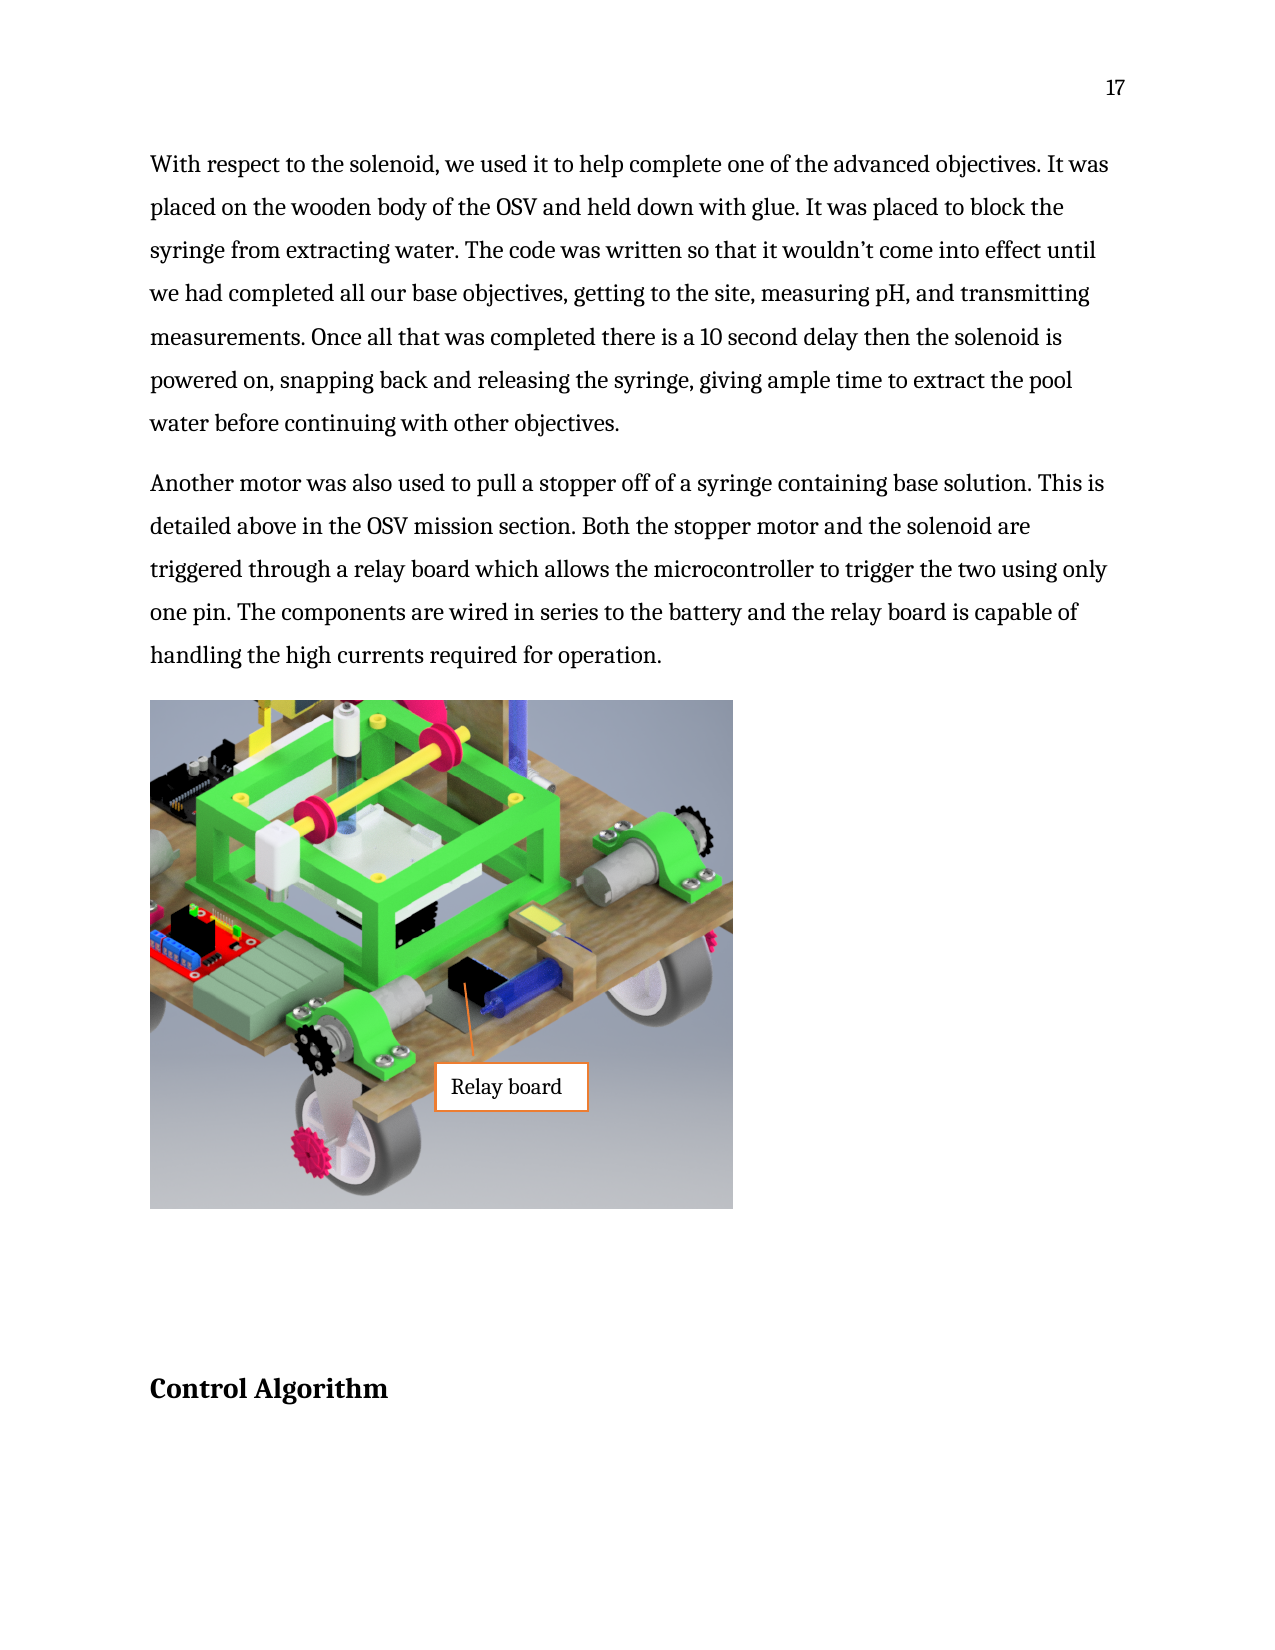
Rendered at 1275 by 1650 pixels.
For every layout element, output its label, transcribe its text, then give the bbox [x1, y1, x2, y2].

text Control Algorithm [150, 1372, 1125, 1406]
text Another motor was also used to pull a stopper off of a syringe containing base solution. This is detailed above in the OSV mission section. Both the stopper motor and the solenoid are triggered through a relay board which allows the microcontroller to trigger the two using only one pin. The components are wired in series to the battery and the relay board is capable of handling the high currents required for operation. [150, 468, 1125, 670]
picture [150, 700, 733, 1209]
text With respect to the solenoid, we used it to help complete one of the advanced objectives. It was placed on the wooden body of the OSV and held down with glue. It was placed to block the syringe from extracting water. The code was written so that it wouldn’t come into effect until we had completed all our base objectives, getting to the site, measuring pH, and transmitting measurements. Once all that was completed there is a 10 second delay then the solenoid is powered on, snapping back and releasing the syringe, giving ample time to extract the pool water before continuing with other objectives. [150, 150, 1125, 437]
